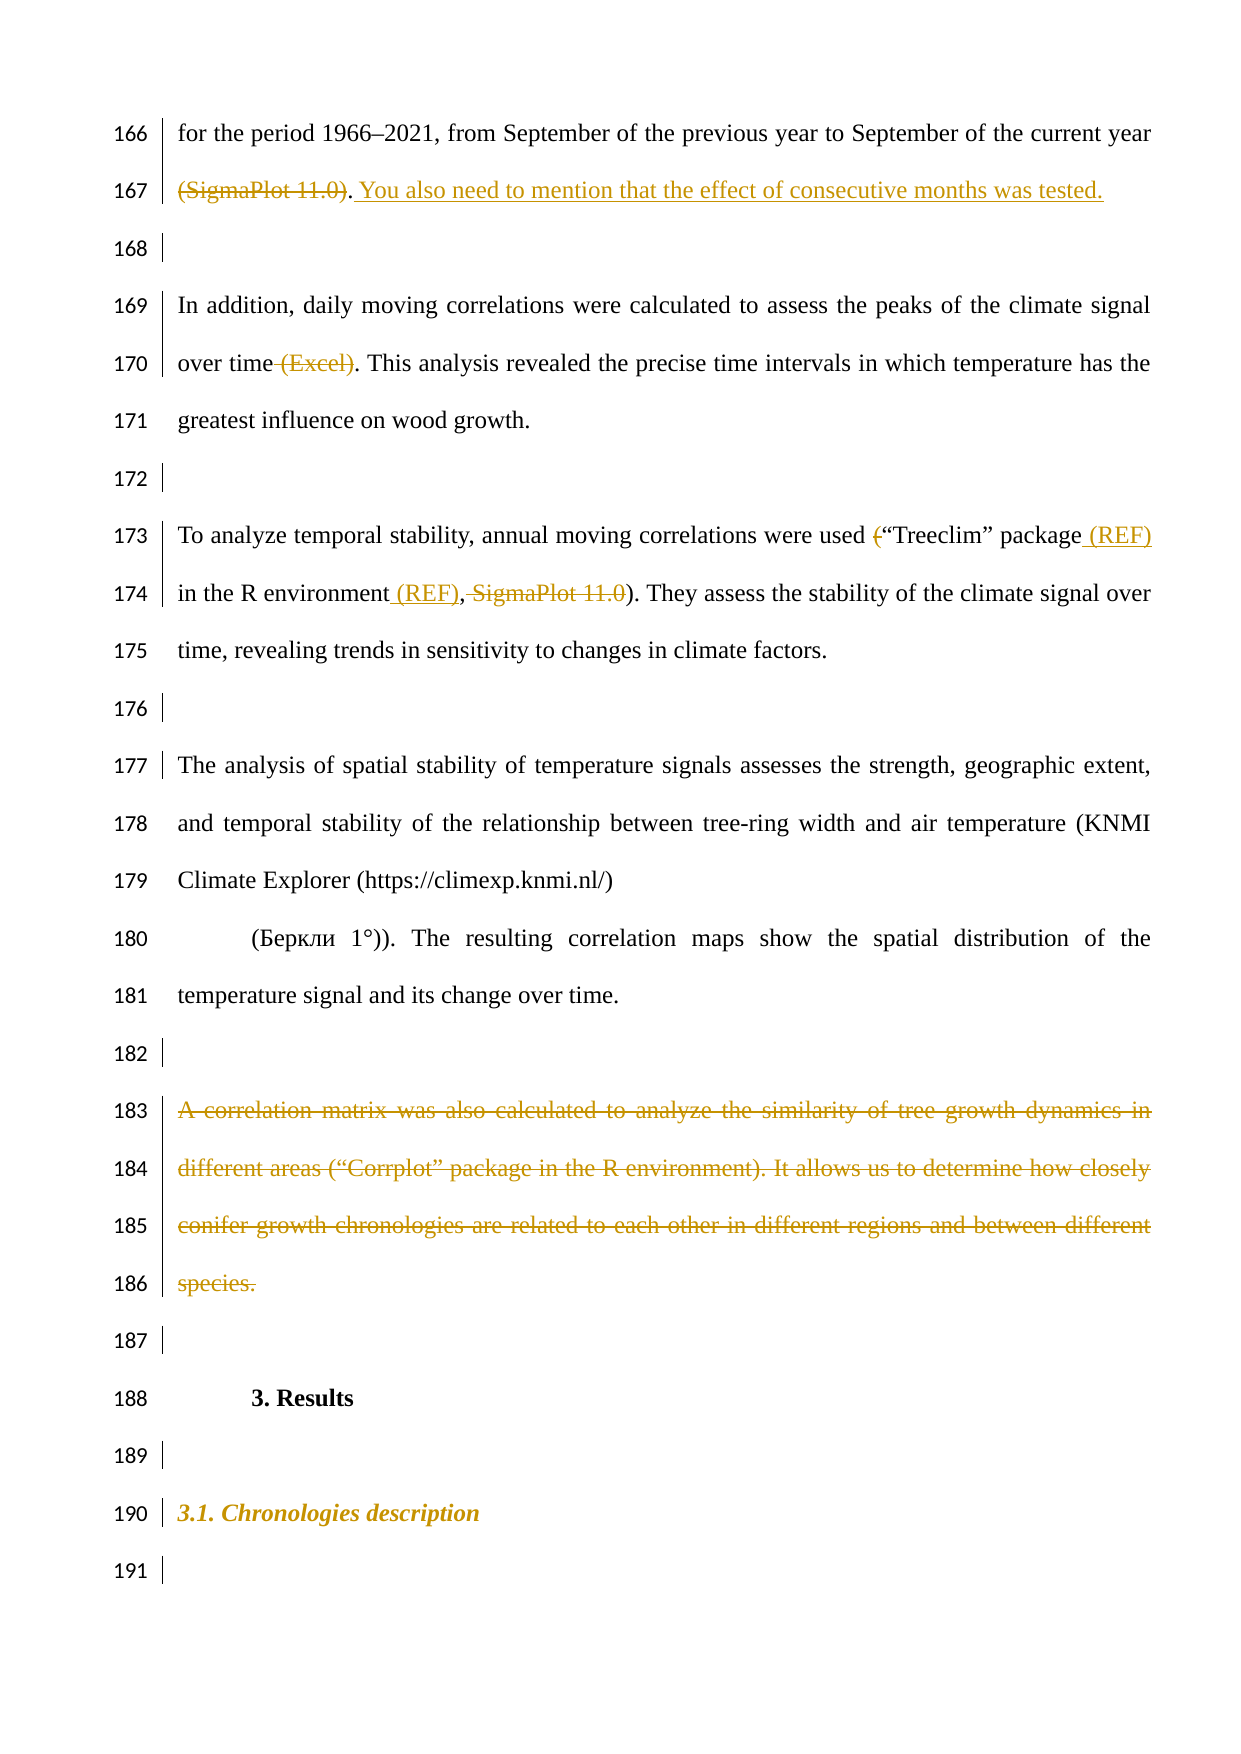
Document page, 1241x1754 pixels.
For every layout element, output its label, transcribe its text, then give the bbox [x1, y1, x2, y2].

text 3.1. Chronologies description [177, 1498, 1152, 1527]
text 3. Results [177, 1383, 1152, 1412]
text (Беркли 1°)). The resulting correlation maps show the spatial distribution of the temperature signal and its change over time. [177, 923, 1152, 1009]
text To analyze temporal stability, annual moving correlations were used “Treeclim” package in the R environment,). They assess the stability of the climate signal over time, revealing trends in sensitivity to changes in climate factors. [177, 521, 1152, 664]
text The analysis of spatial stability of temperature signals assesses the strength, geographic extent, and temporal stability of the relationship between tree-ring width and air temperature (KNMI Climate Explorer (https://climexp.knmi.nl/) [177, 751, 1152, 894]
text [177, 118, 1152, 204]
text In addition, daily moving correlations were calculated to assess the peaks of the climate signal over time. This analysis revealed the precise time intervals in which temperature has the greatest influence on wood growth. [177, 291, 1152, 434]
